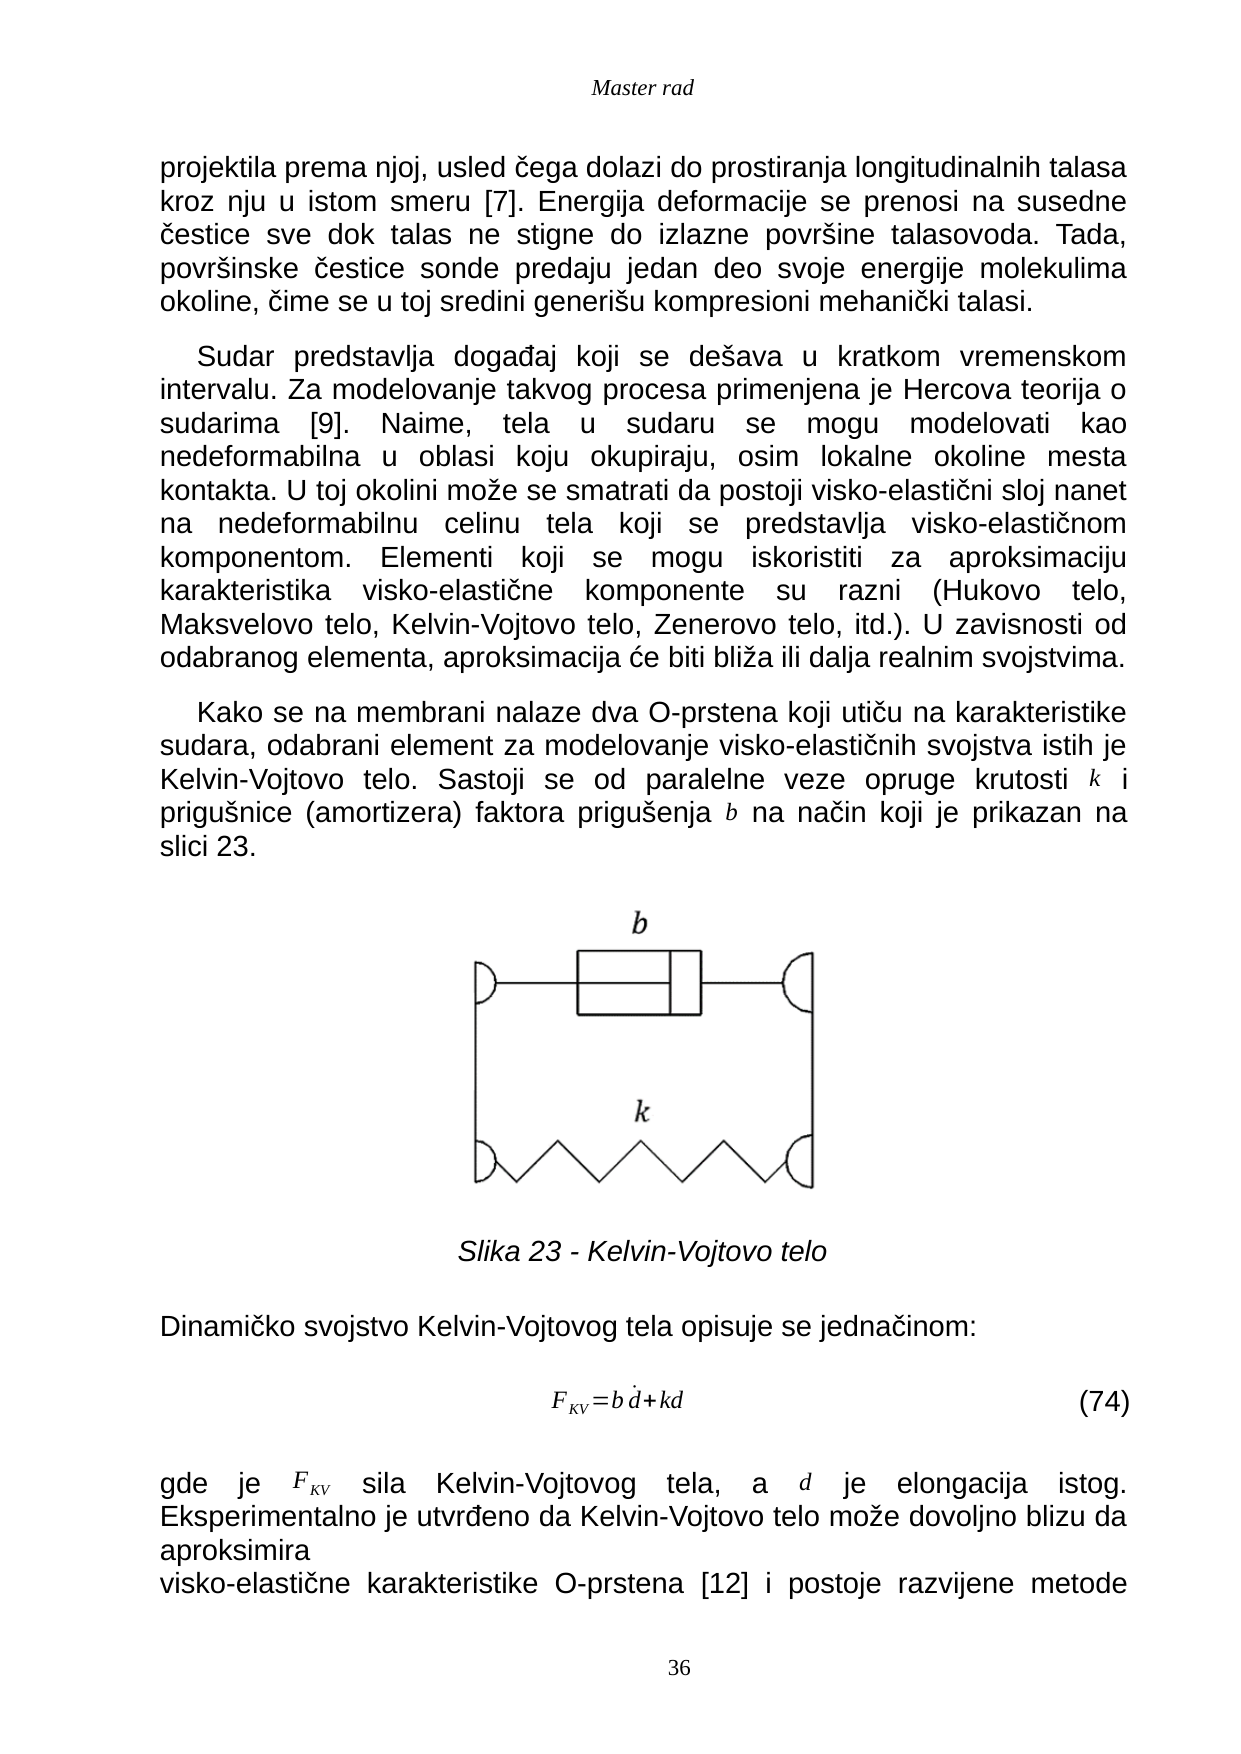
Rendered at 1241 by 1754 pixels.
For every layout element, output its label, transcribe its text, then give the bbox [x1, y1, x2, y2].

text Slika 23 - Kelvin-Vojtovo telo [159, 1234, 1128, 1268]
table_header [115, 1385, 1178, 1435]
text Sudar predstavlja događaj koji se dešava u kratkom vremenskom intervalu. Za modelovanje takvog procesa primenjena je Hercova teorija o sudarima [9]. Naime, tela u sudaru se mogu modelovati kao nedeformabilna u oblasi koju okupiraju, osim lokalne okoline mesta kontakta. U toj okolini može se smatrati da postoji visko-elastični sloj nanet na nedeformabilnu celinu tela koji se predstavlja visko-elastičnom komponentom. Elementi koji se mogu iskoristiti za aproksimaciju karakteristika visko-elastične komponente su razni (Hukovo telo, Maksvelovo telo, Kelvin-Vojtovo telo, Zenerovo telo, itd.). U zavisnosti od odabranog elementa, aproksimacija će biti bliža ili dalja realnim svojstvima. [159, 338, 1128, 674]
text Kako se na membrani nalaze dva O-prstena koji utiču na karakteristike sudara, odabrani element za modelovanje visko-elastičnih svojstva istih je Kelvin-Vojtovo telo. Sastoji se od paralelne veze opruge krutosti i prigušnice (amortizera) faktora prigušenja na način koji je prikazan na slici 23. [159, 695, 1128, 862]
text Dinamičko svojstvo Kelvin-Vojtovog tela opisuje se jednačinom: [159, 1309, 1128, 1343]
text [159, 1466, 1128, 1600]
picture [466, 904, 822, 1193]
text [159, 150, 1128, 318]
